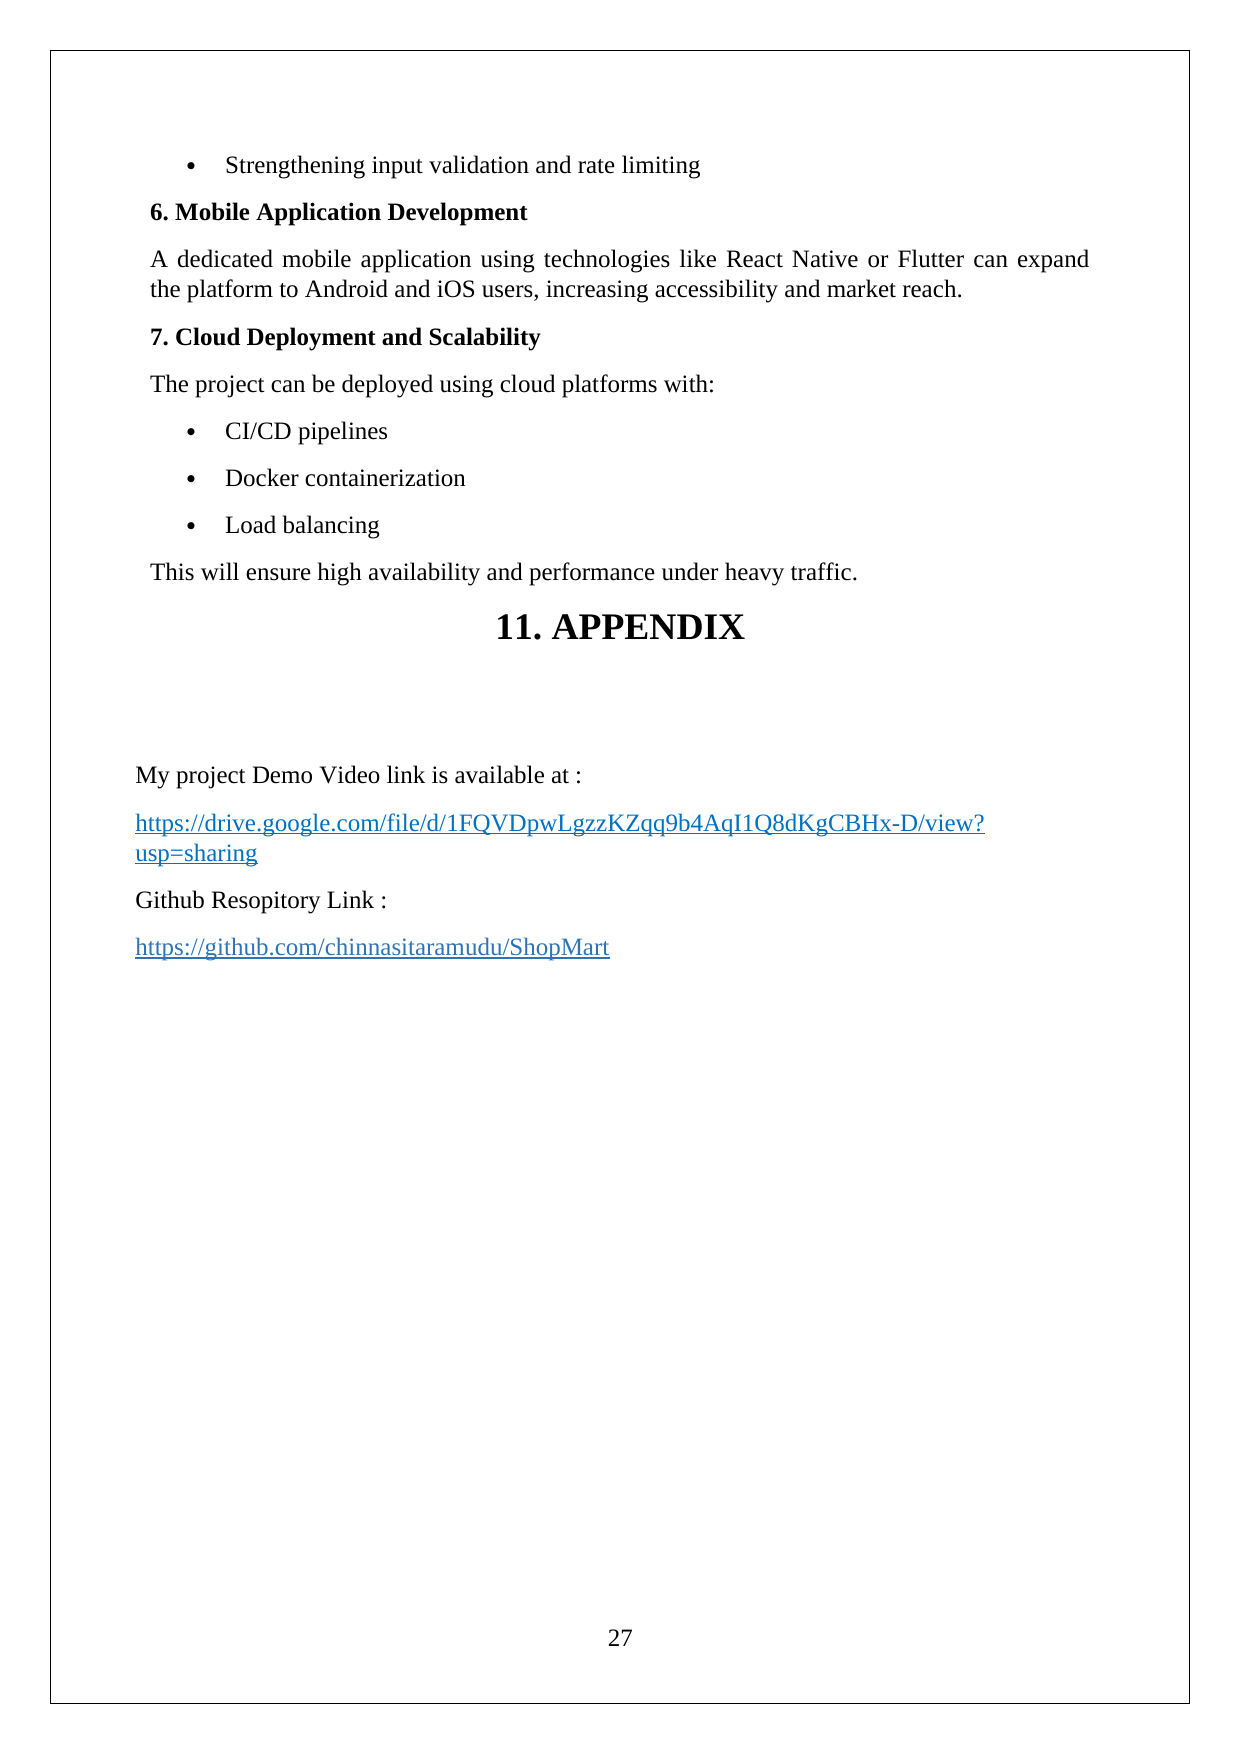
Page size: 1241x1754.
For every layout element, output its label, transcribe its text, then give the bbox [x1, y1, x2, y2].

text 7. Cloud Deployment and Scalability [150, 322, 1090, 350]
list CI/CD pipelines [187, 416, 1090, 444]
text Github Resopitory Link : [135, 885, 1090, 914]
text 11. APPENDIX [150, 604, 1090, 647]
list Load balancing [187, 510, 1090, 539]
text The project can be deployed using cloud platforms with: [150, 369, 1090, 397]
list Docker containerization [187, 463, 1090, 492]
list Strengthening input validation and rate limiting [187, 150, 1090, 179]
text My project Demo Video link is available at : [135, 761, 1090, 789]
text https://drive.google.com/file/d/1FQVDpwLgzzKZqq9b4AqI1Q8dKgCBHx-D/view?usp=sharing [135, 808, 1090, 867]
text This will ensure high availability and performance under heavy traffic. [150, 557, 1090, 586]
text A dedicated mobile application using technologies like React Native or Flutter can expand the platform to Android and iOS users, increasing accessibility and market reach. [150, 244, 1090, 303]
text 6. Mobile Application Development [150, 197, 1090, 226]
text https://github.com/chinnasitaramudu/ShopMart [135, 932, 1090, 961]
